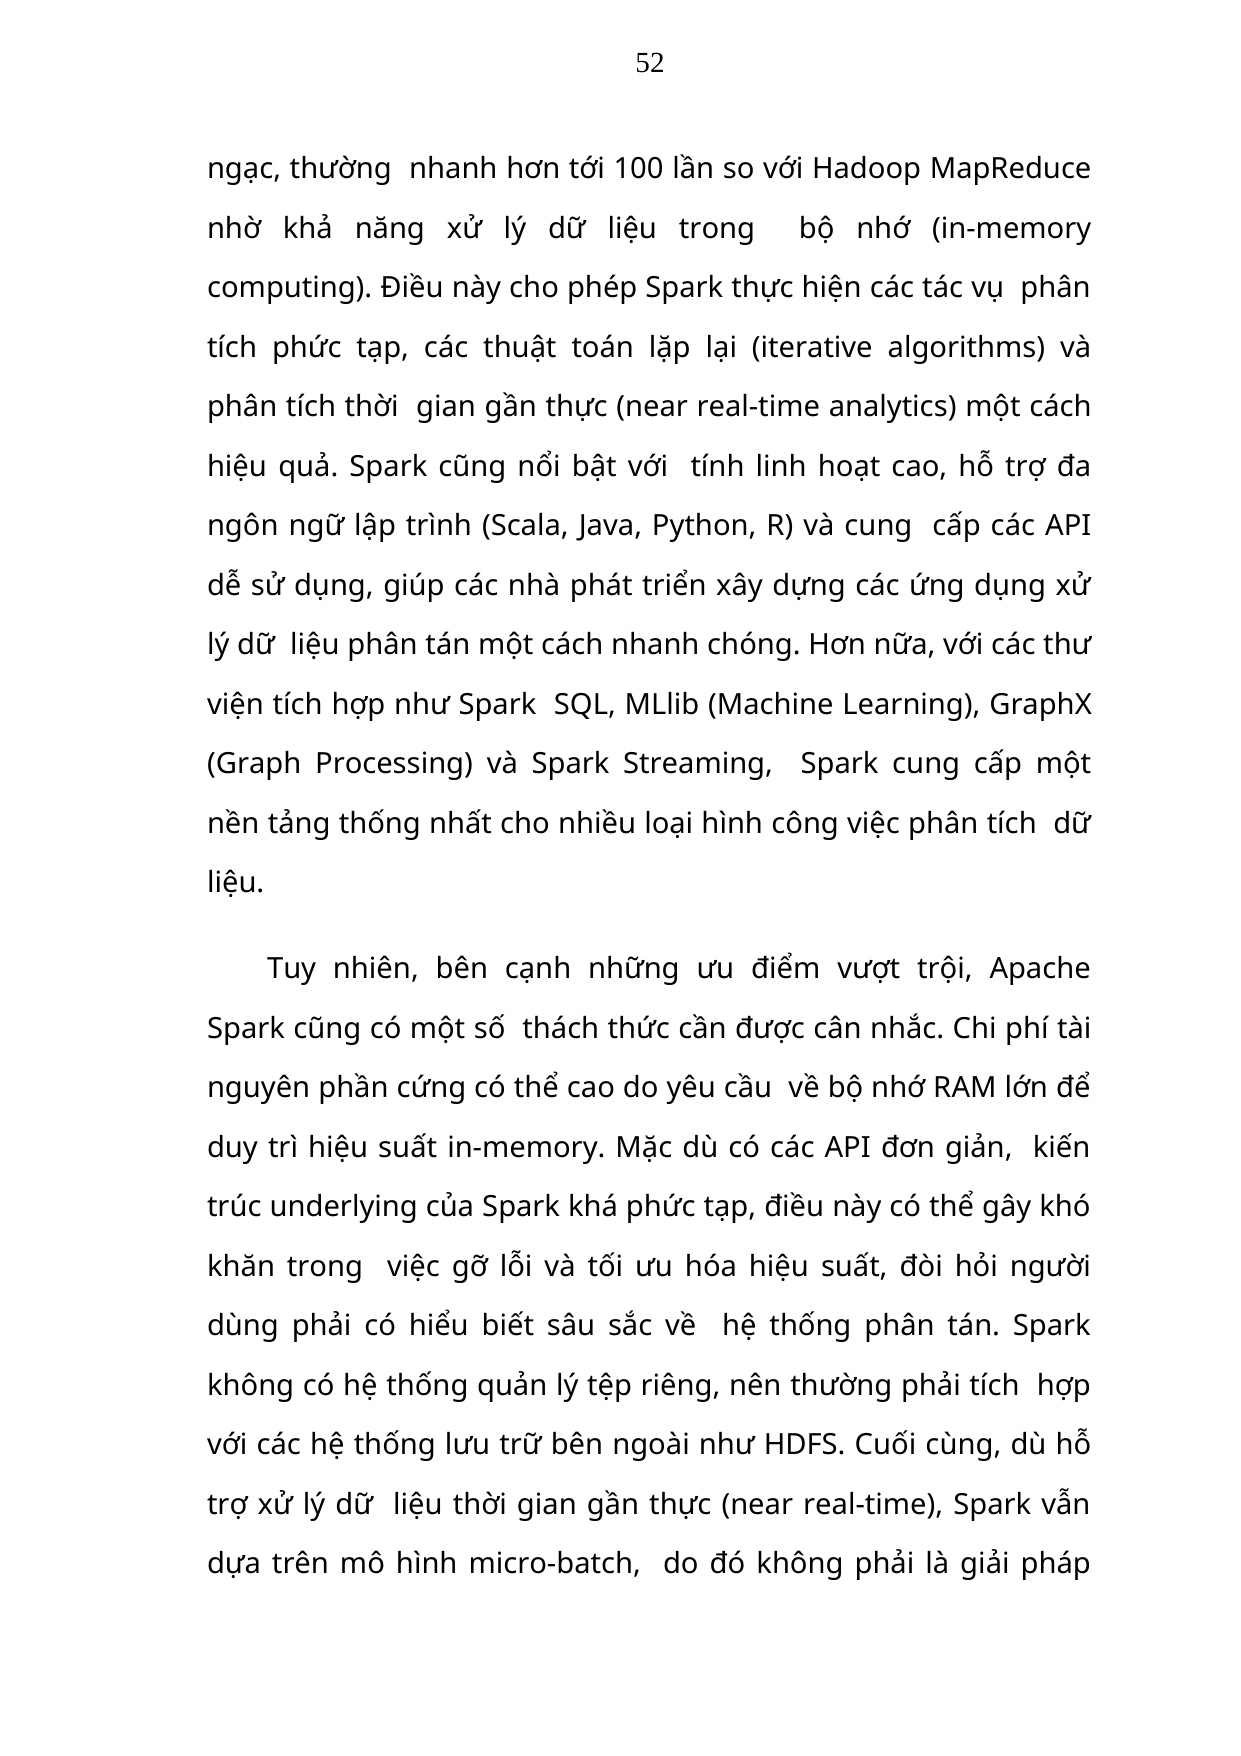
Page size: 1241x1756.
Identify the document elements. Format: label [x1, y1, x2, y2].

text [207, 948, 1092, 1582]
text [207, 148, 1092, 901]
